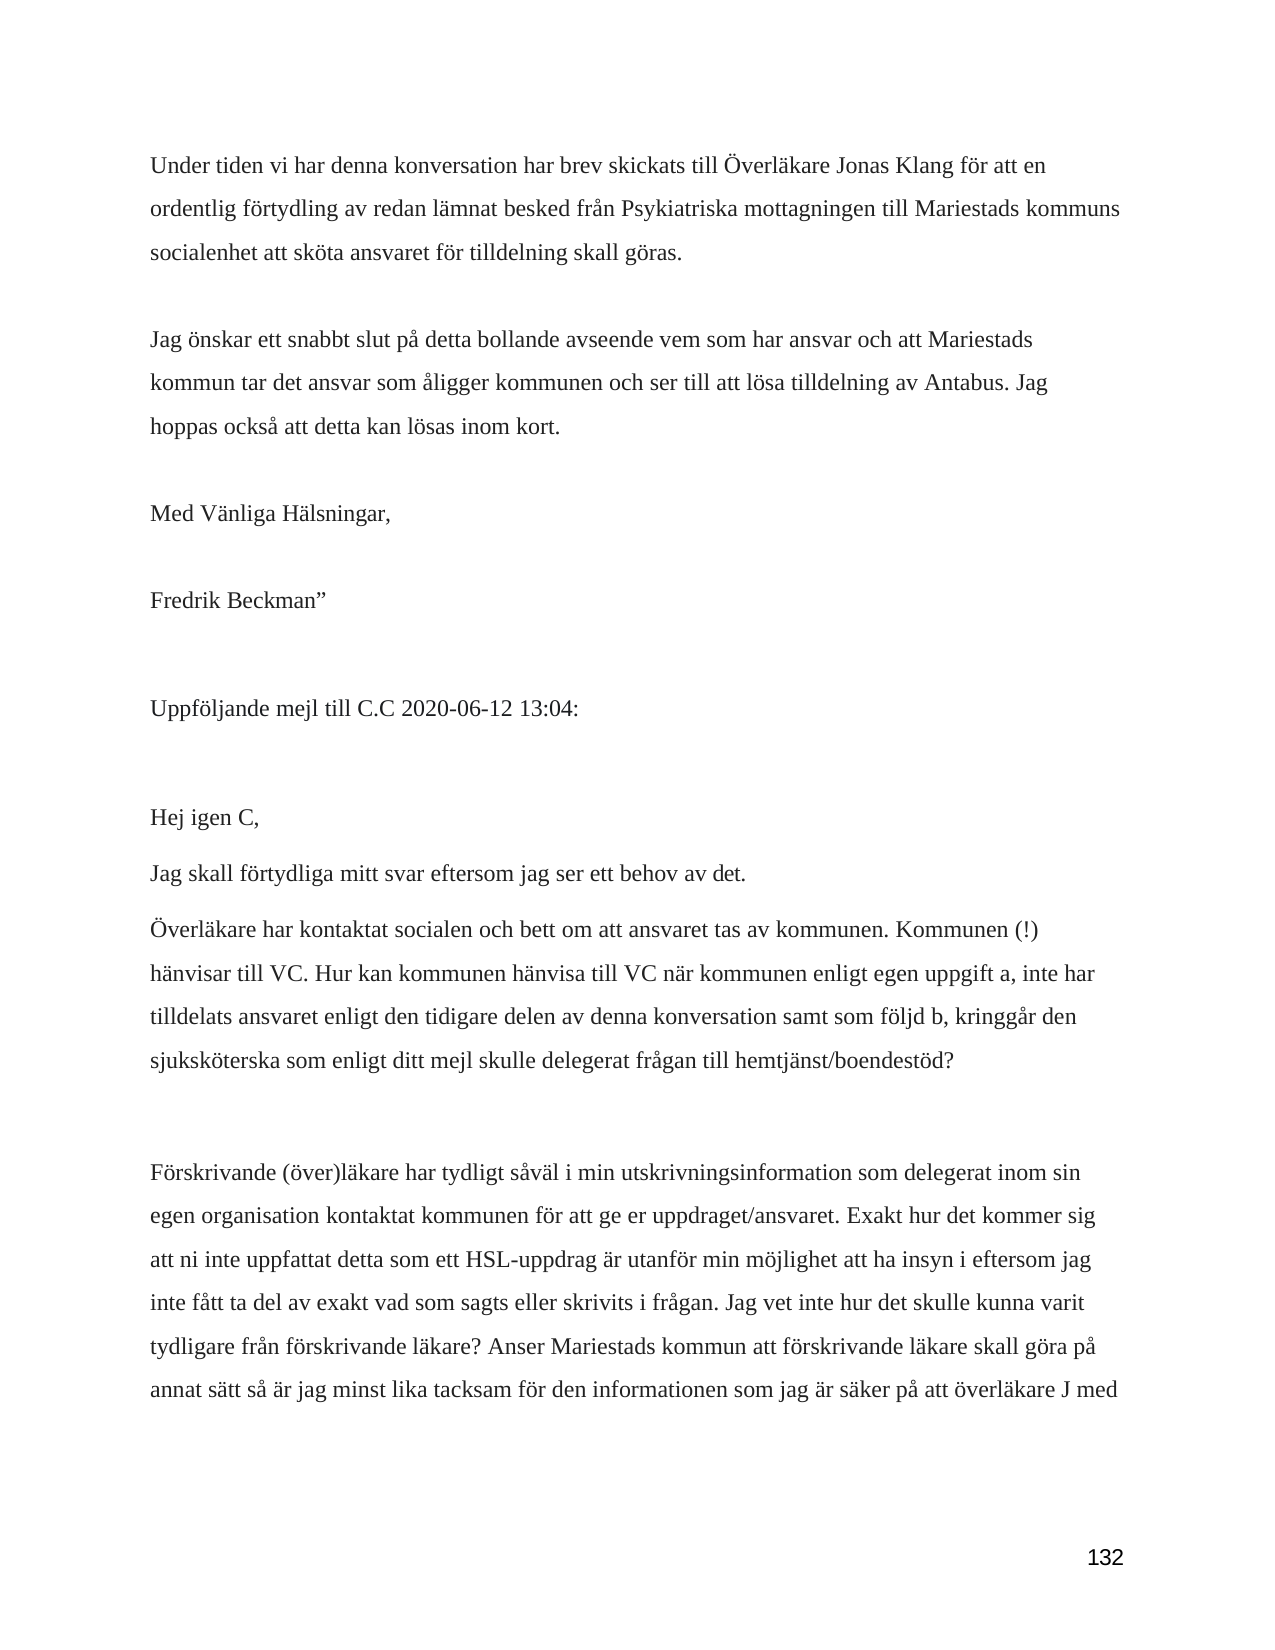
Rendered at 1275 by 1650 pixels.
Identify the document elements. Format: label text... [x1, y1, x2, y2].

text Uppföljande mejl till C.C 2020-06-12 13:04: [150, 694, 1139, 722]
text Med Vänliga Hälsningar, [150, 499, 1139, 527]
text Under tiden vi har denna konversation har brev skickats till Överläkare Jonas Klang för att en ordentlig förtydling av redan lämnat besked från Psykiatriska mottagningen till Mariestads kommuns socialenhet att sköta ansvaret för tilldelning skall göras. [150, 151, 1124, 265]
text Fredrik Beckman” [150, 587, 1139, 614]
text Jag skall förtydliga mitt svar eftersom jag ser ett behov av det. [150, 859, 1139, 886]
text Överläkare har kontaktat socialen och bett om att ansvaret tas av kommunen. Kommunen (!) hänvisar till VC. Hur kan kommunen hänvisa till VC när kommunen enligt egen uppgift a, inte har tilldelats ansvaret enligt den tidigare delen av denna konversation samt som följd b, kringgår den sjuksköterska som enligt ditt mejl skulle delegerat frågan till hemtjänst/boendestöd? [150, 915, 1122, 1073]
text Förskrivande (över)läkare har tydligt såväl i min utskrivningsinformation som delegerat inom sin egen organisation kontaktat kommunen för att ge er uppdraget/ansvaret. Exakt hur det kommer sig att ni inte uppfattat detta som ett HSL-uppdrag är utanför min möjlighet att ha insyn i eftersom jag inte fått ta del av exakt vad som sagts eller skrivits i frågan. Jag vet inte hur det skulle kunna varit tydligare från förskrivande läkare? Anser Mariestads kommun att förskrivande läkare skall göra på annat sätt så är jag minst lika tacksam för den informationen som jag är säker på att överläkare J med [150, 1158, 1125, 1403]
text Jag önskar ett snabbt slut på detta bollande avseende vem som har ansvar och att Mariestads kommun tar det ansvar som åligger kommunen och ser till att lösa tilldelning av Antabus. Jag hoppas också att detta kan lösas inom kort. [150, 325, 1120, 439]
text Hej igen C, [150, 803, 1139, 831]
